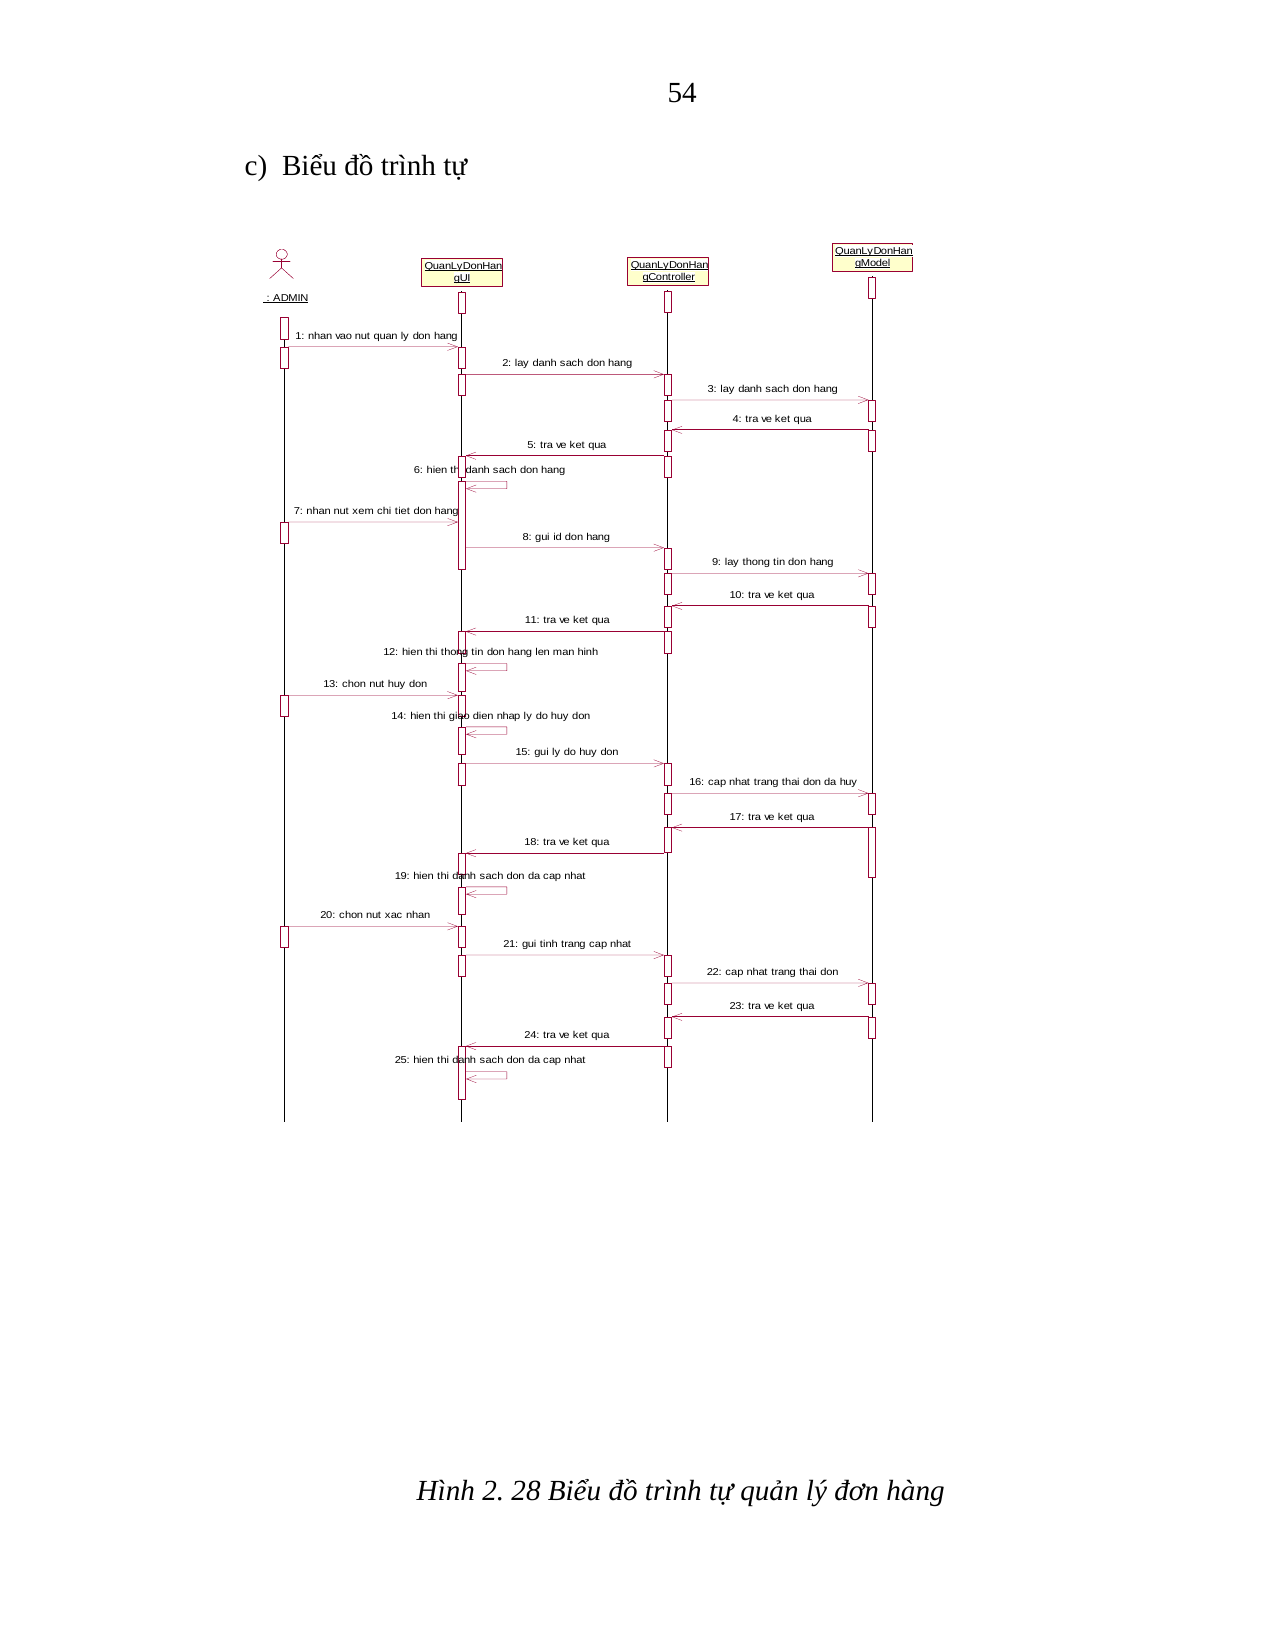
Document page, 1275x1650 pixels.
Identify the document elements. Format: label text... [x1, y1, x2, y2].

text Hình 2. 28 Biểu đồ trình tự quản lý đơn hàng [207, 1473, 1157, 1507]
list Biểu đồ trình tự [244, 148, 1157, 181]
